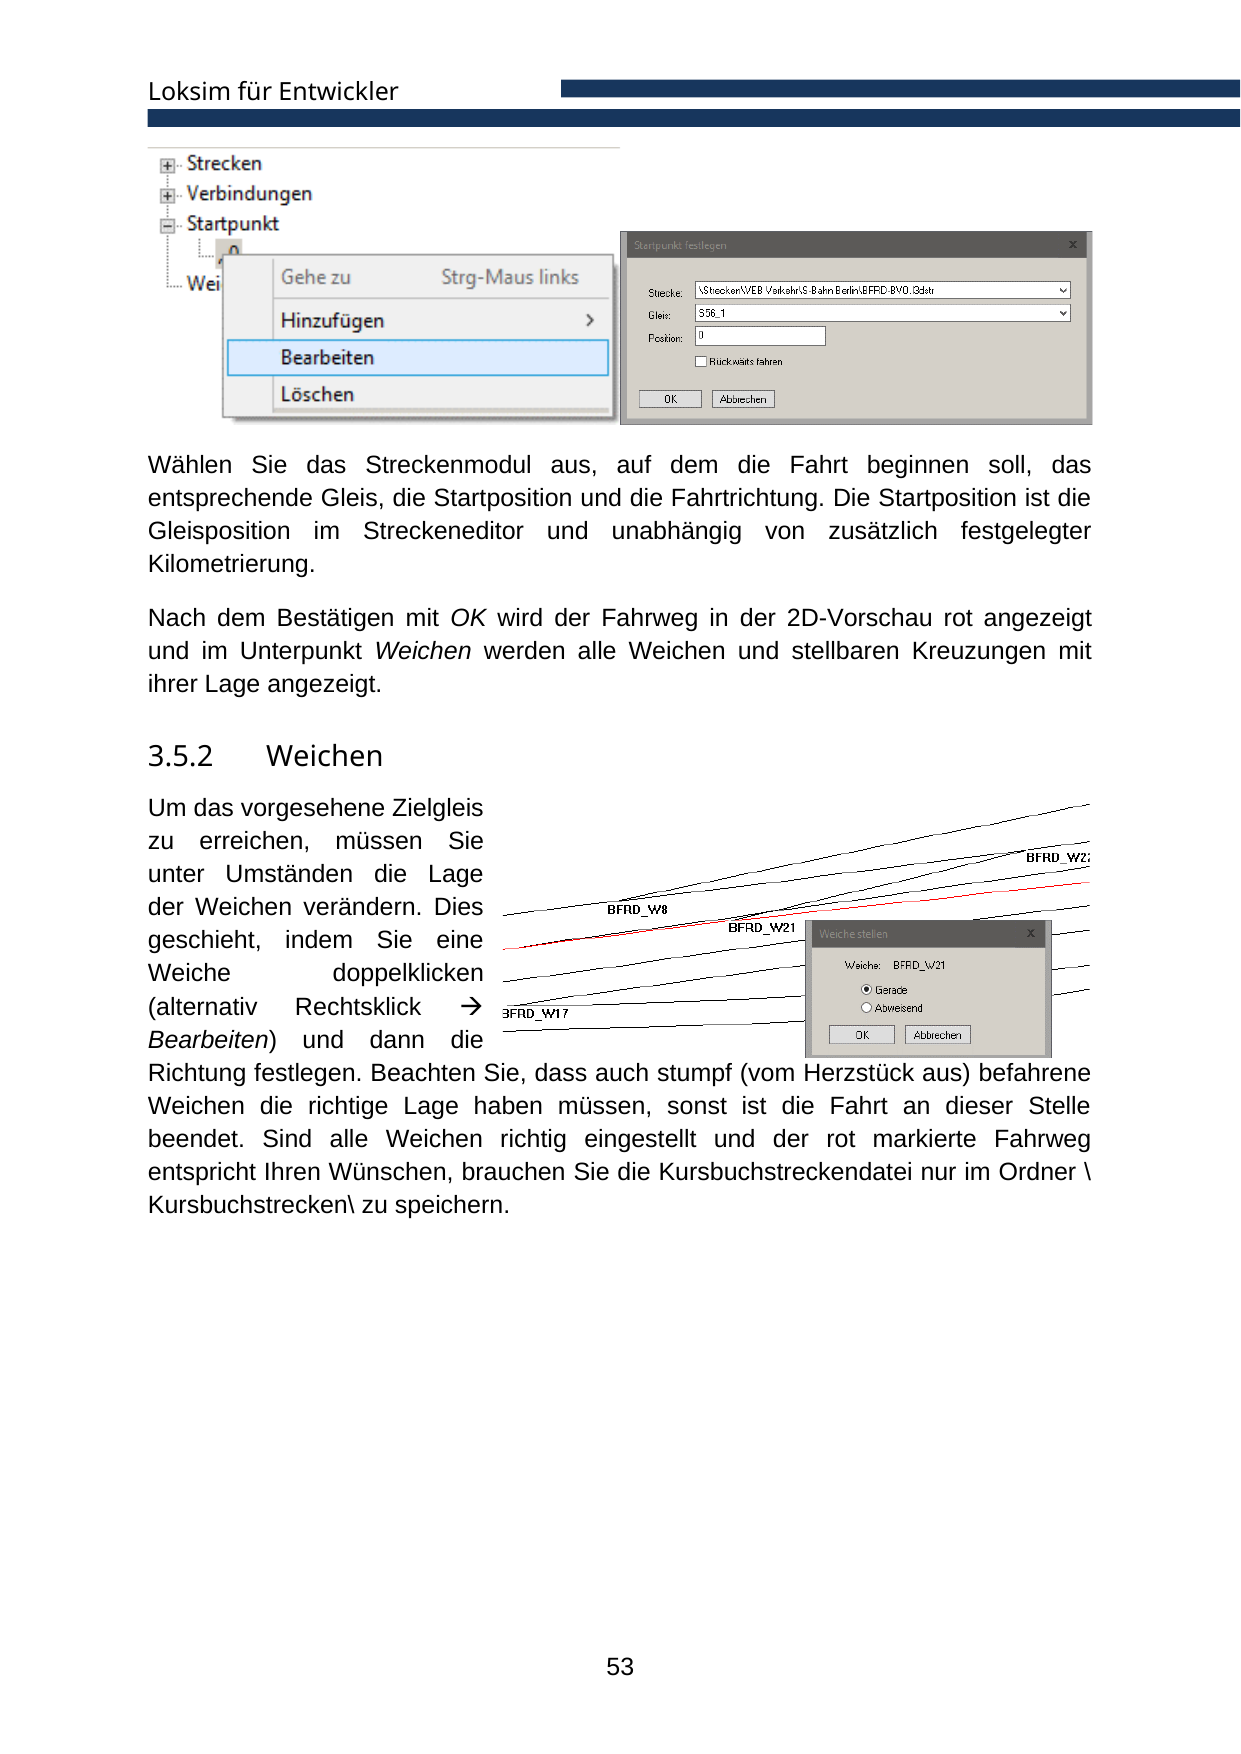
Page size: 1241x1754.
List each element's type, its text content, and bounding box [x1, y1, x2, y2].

text Wählen Sie das Streckenmodul aus, auf dem die Fahrt beginnen soll, das entsprechende Gleis, die Startposition und die Fahrtrichtung. Die Startposition ist die Gleisposition im Streckeneditor und unabhängig von zusätzlich festgelegter Kilometrierung. [148, 450, 1093, 578]
subtitle Weichen [148, 735, 1093, 775]
text Nach dem Bestätigen mit OK wird der Fahrweg in der 2D-Vorschau rot angezeigt und im Unterpunkt Weichen werden alle Weichen und stellbaren Kreuzungen mit ihrer Lage angezeigt. [148, 603, 1093, 698]
picture [147, 147, 1093, 425]
picture [502, 797, 1090, 1057]
